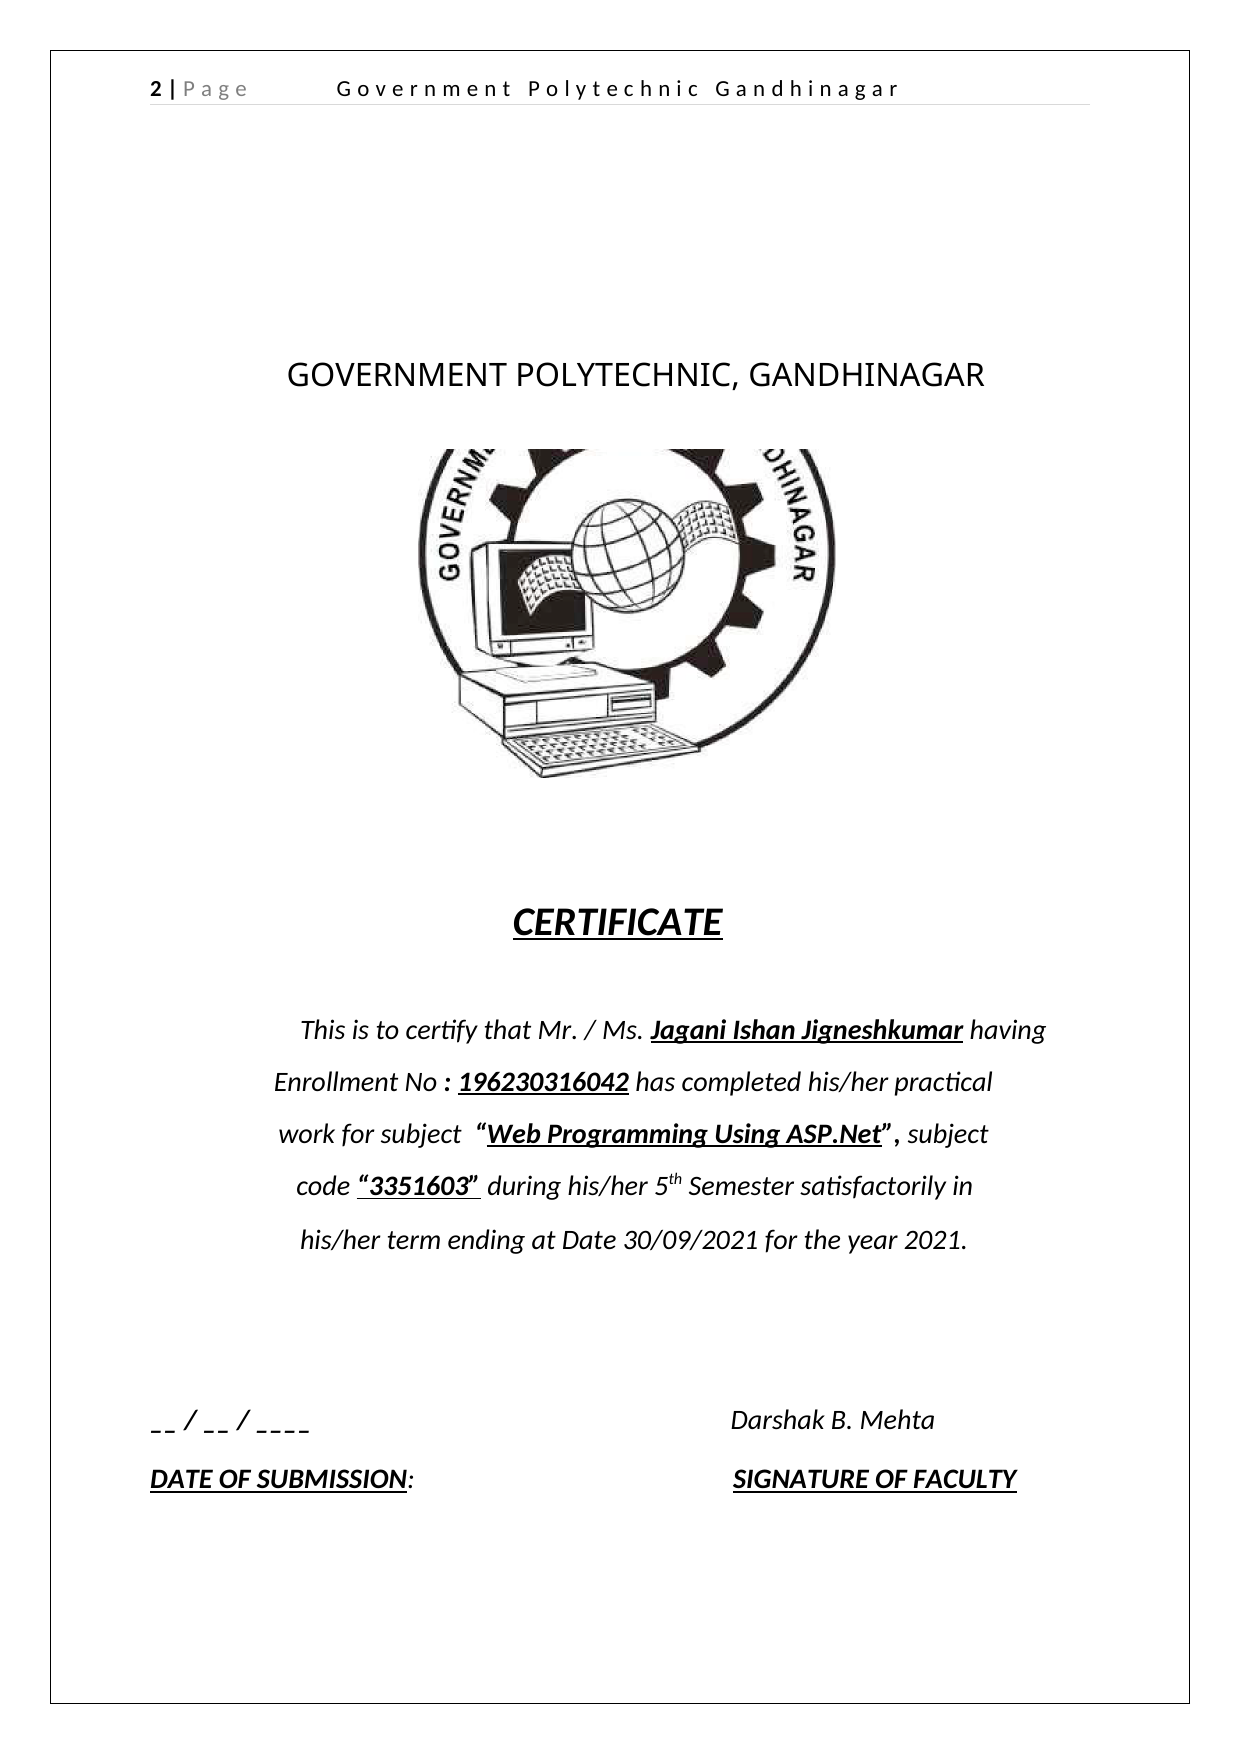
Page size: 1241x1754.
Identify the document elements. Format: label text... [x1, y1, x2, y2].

text CERTIFICATE [150, 896, 1085, 945]
text DATE OF SUBMISSION: SIGNATURE OF FACULTY [150, 1462, 1090, 1496]
picture [417, 449, 836, 778]
text GOVERNMENT POLYTECHNIC, GANDHINAGAR [150, 352, 985, 396]
text __ / __ / ____ Darshak B. Mehta [150, 1402, 1090, 1436]
text This is to certify that Mr. / Ms. Jagani Ishan Jigneshkumar having [300, 1012, 1090, 1046]
text his/her term ending at Date 30/09/2021 for the year 2021. [300, 1222, 1090, 1257]
text Enrollment No : 196230316042 has completed his/her practical work for subject “Web Programming Using ASP.Net”, subject code “3351603” during his/her 5th Semester satisfactorily in [253, 1064, 1017, 1202]
